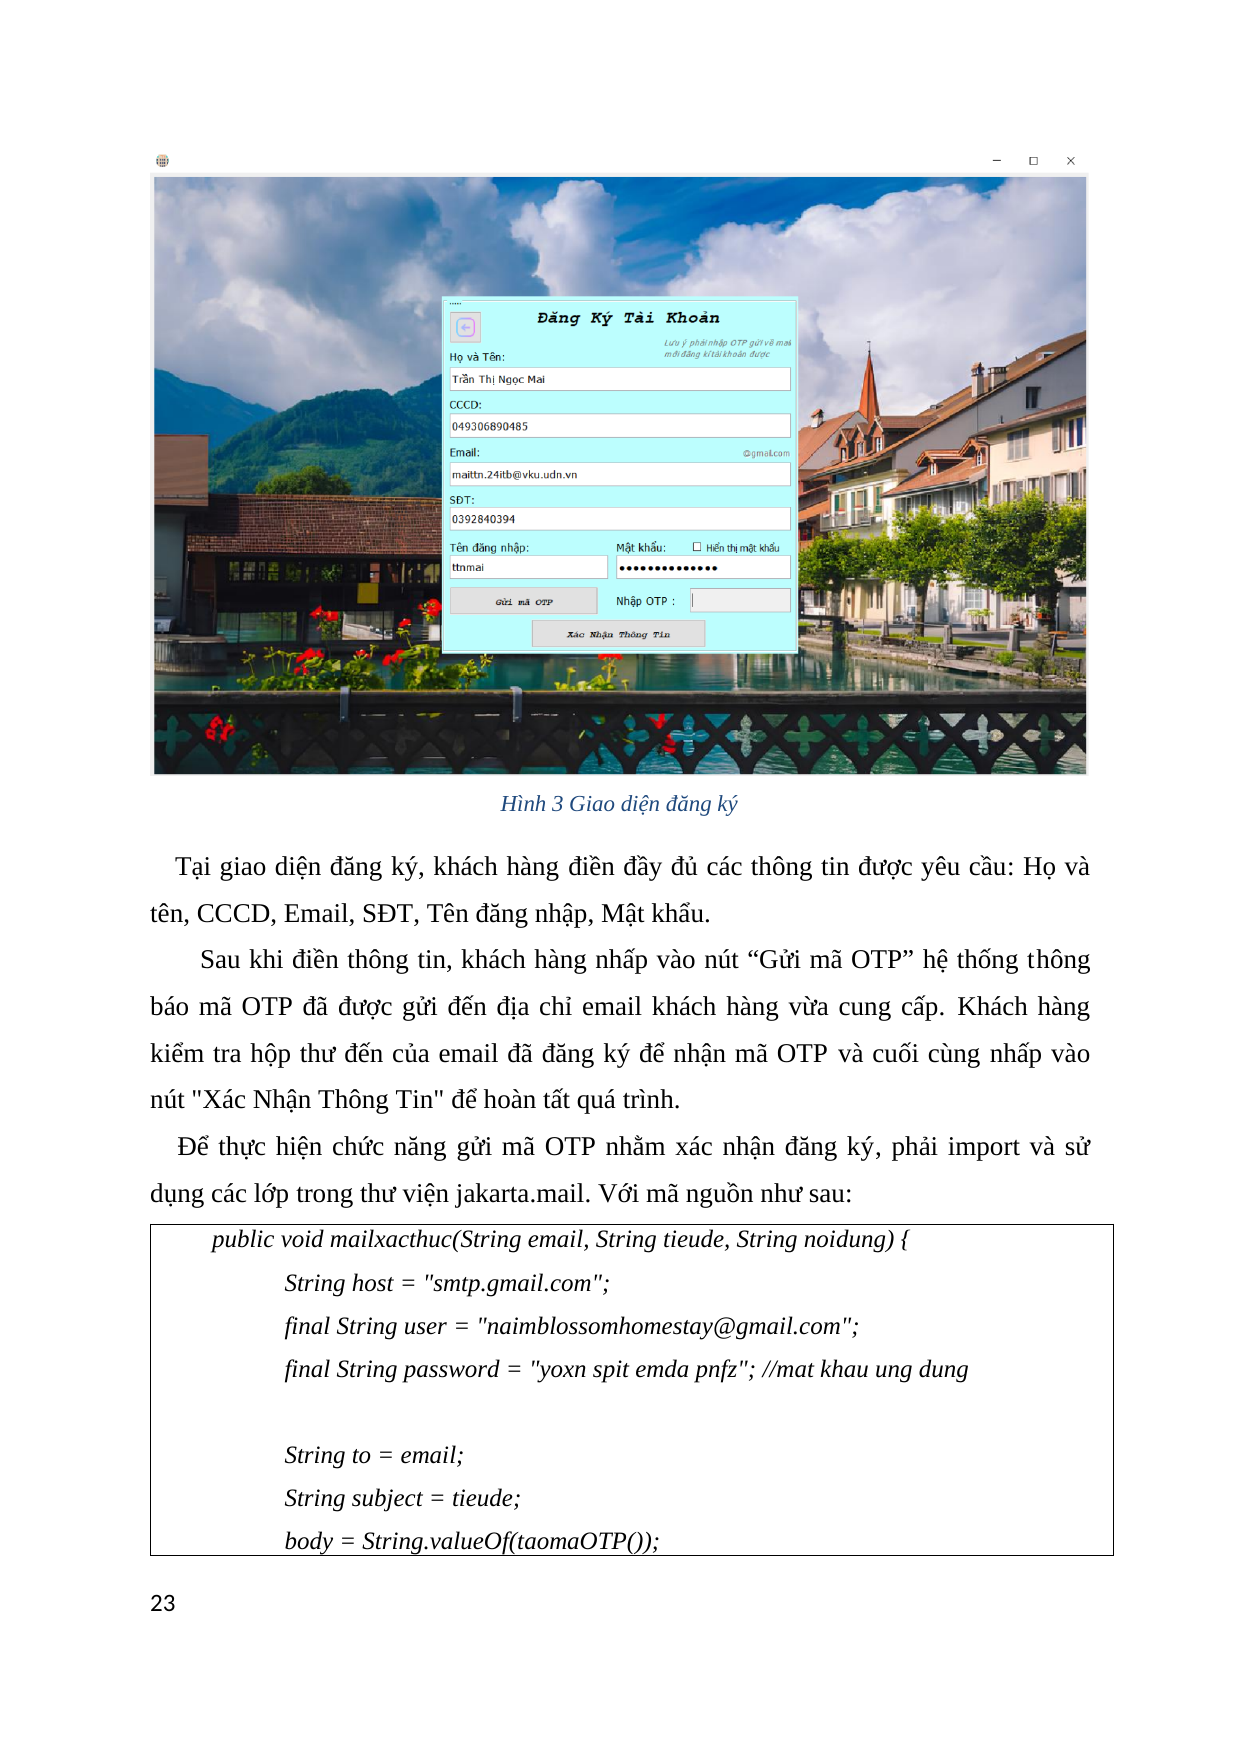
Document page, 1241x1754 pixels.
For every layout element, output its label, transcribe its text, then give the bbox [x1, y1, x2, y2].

picture [150, 150, 1089, 776]
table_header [151, 1225, 1113, 1555]
text Tại giao diện đăng ký, khách hàng điền đầy đủ các thông tin được yêu cầu: Họ và tên, CCCD, Email, SĐT, Tên đăng nhập, Mật khẩu. [150, 850, 1090, 928]
text Sau khi điền thông tin, khách hàng nhấp vào nút “Gửi mã OTP” hệ thống thông báo mã OTP đã được gửi đến địa chỉ email khách hàng vừa cung cấp. Khách hàng kiểm tra hộp thư đến của email đã đăng ký để nhận mã OTP và cuối cùng nhấp vào nút "Xác Nhận Thông Tin" để hoàn tất quá trình. [150, 943, 1090, 1115]
text Hình 3 Giao diện đăng ký [150, 790, 1090, 816]
text Để thực hiện chức năng gửi mã OTP nhằm xác nhận đăng ký, phải import và sử dụng các lớp trong thư viện jakarta.mail. Với mã nguồn như sau: [150, 1130, 1090, 1208]
